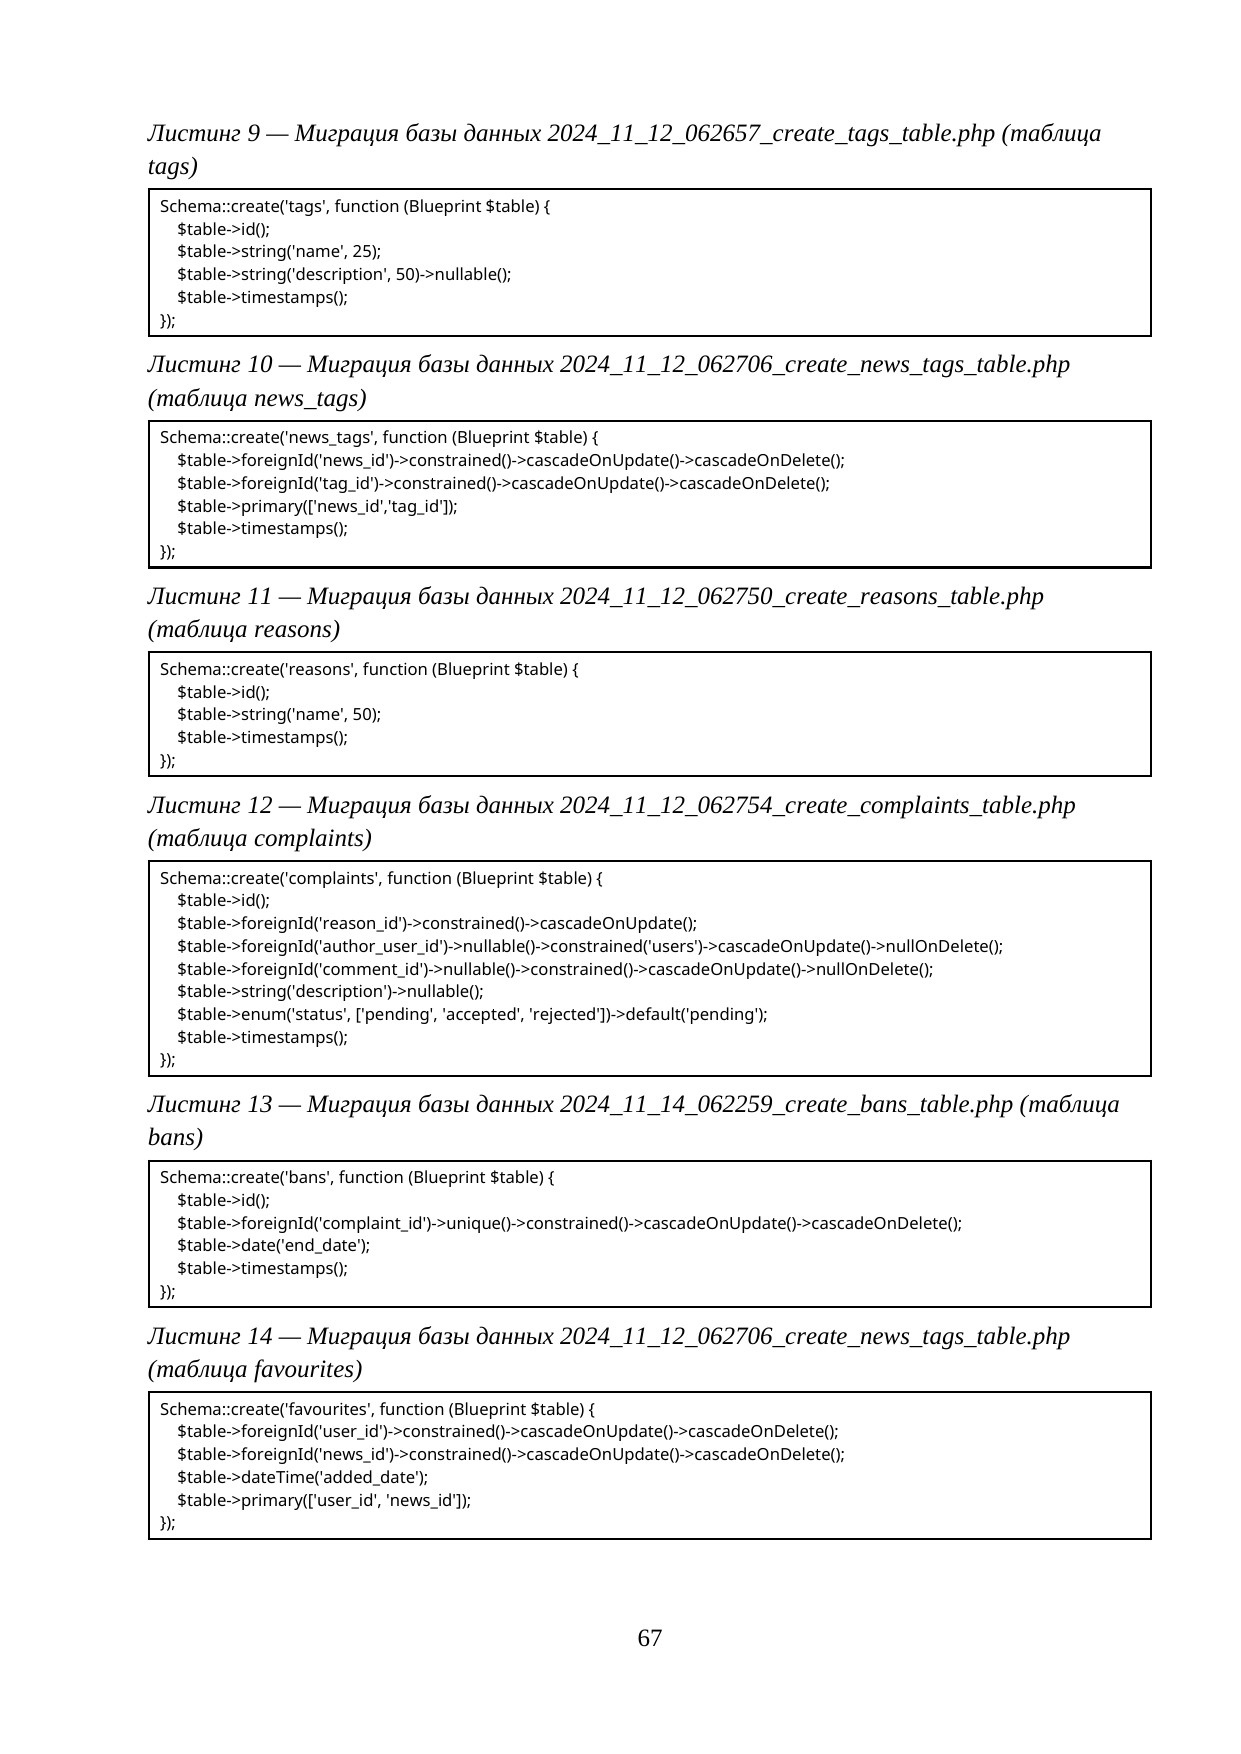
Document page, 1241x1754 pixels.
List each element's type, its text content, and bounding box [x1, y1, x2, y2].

table_header Schema::create('favourites', function (Blueprint $table) { $table->foreignId('user_id')->constrained()->cascadeOnUpdate()->cascadeOnDelete(); $table->foreignId('news_id')->constrained()->cascadeOnUpdate()->cascadeOnDelete(); $table->dateTime('added_date'); $table->primary(['user_id', 'news_id']); }); [150, 1393, 1150, 1538]
list Листинг 9 — Миграция базы данных 2024_11_12_062657_create_tags_table.php (таблица tags) [148, 118, 1152, 180]
table_header Schema::create('reasons', function (Blueprint $table) { $table->id(); $table->string('name', 50); $table->timestamps(); }); [150, 653, 1150, 775]
list Листинг 13 — Миграция базы данных 2024_11_14_062259_create_bans_table.php (таблица bans) [148, 1089, 1152, 1151]
table_header Schema::create('bans', function (Blueprint $table) { $table->id(); $table->foreignId('complaint_id')->unique()->constrained()->cascadeOnUpdate()->cascadeOnDelete(); $table->date('end_date'); $table->timestamps(); }); [150, 1162, 1150, 1306]
table_header Schema::create('tags', function (Blueprint $table) { $table->id(); $table->string('name', 25); $table->string('description', 50)->nullable(); $table->timestamps(); }); [150, 190, 1150, 335]
list Листинг 11 — Миграция базы данных 2024_11_12_062750_create_reasons_table.php (таблица reasons) [148, 581, 1152, 643]
list Листинг 12 — Миграция базы данных 2024_11_12_062754_create_complaints_table.php (таблица complaints) [148, 790, 1152, 852]
list Листинг 10 — Миграция базы данных 2024_11_12_062706_create_news_tags_table.php (таблица news_tags) [148, 349, 1152, 411]
table_header Schema::create('news_tags', function (Blueprint $table) { $table->foreignId('news_id')->constrained()->cascadeOnUpdate()->cascadeOnDelete(); $table->foreignId('tag_id')->constrained()->cascadeOnUpdate()->cascadeOnDelete(); $table->primary(['news_id','tag_id']); $table->timestamps(); }); [150, 422, 1150, 566]
table_header Schema::create('complaints', function (Blueprint $table) { $table->id(); $table->foreignId('reason_id')->constrained()->cascadeOnUpdate(); $table->foreignId('author_user_id')->nullable()->constrained('users')->cascadeOnUpdate()->nullOnDelete(); $table->foreignId('comment_id')->nullable()->constrained()->cascadeOnUpdate()->nullOnDelete(); $table->string('description')->nullable(); $table->enum('status', ['pending', 'accepted', 'rejected'])->default('pending'); $table->timestamps(); }); [150, 862, 1150, 1075]
list Листинг 14 — Миграция базы данных 2024_11_12_062706_create_news_tags_table.php (таблица favourites) [148, 1321, 1152, 1383]
